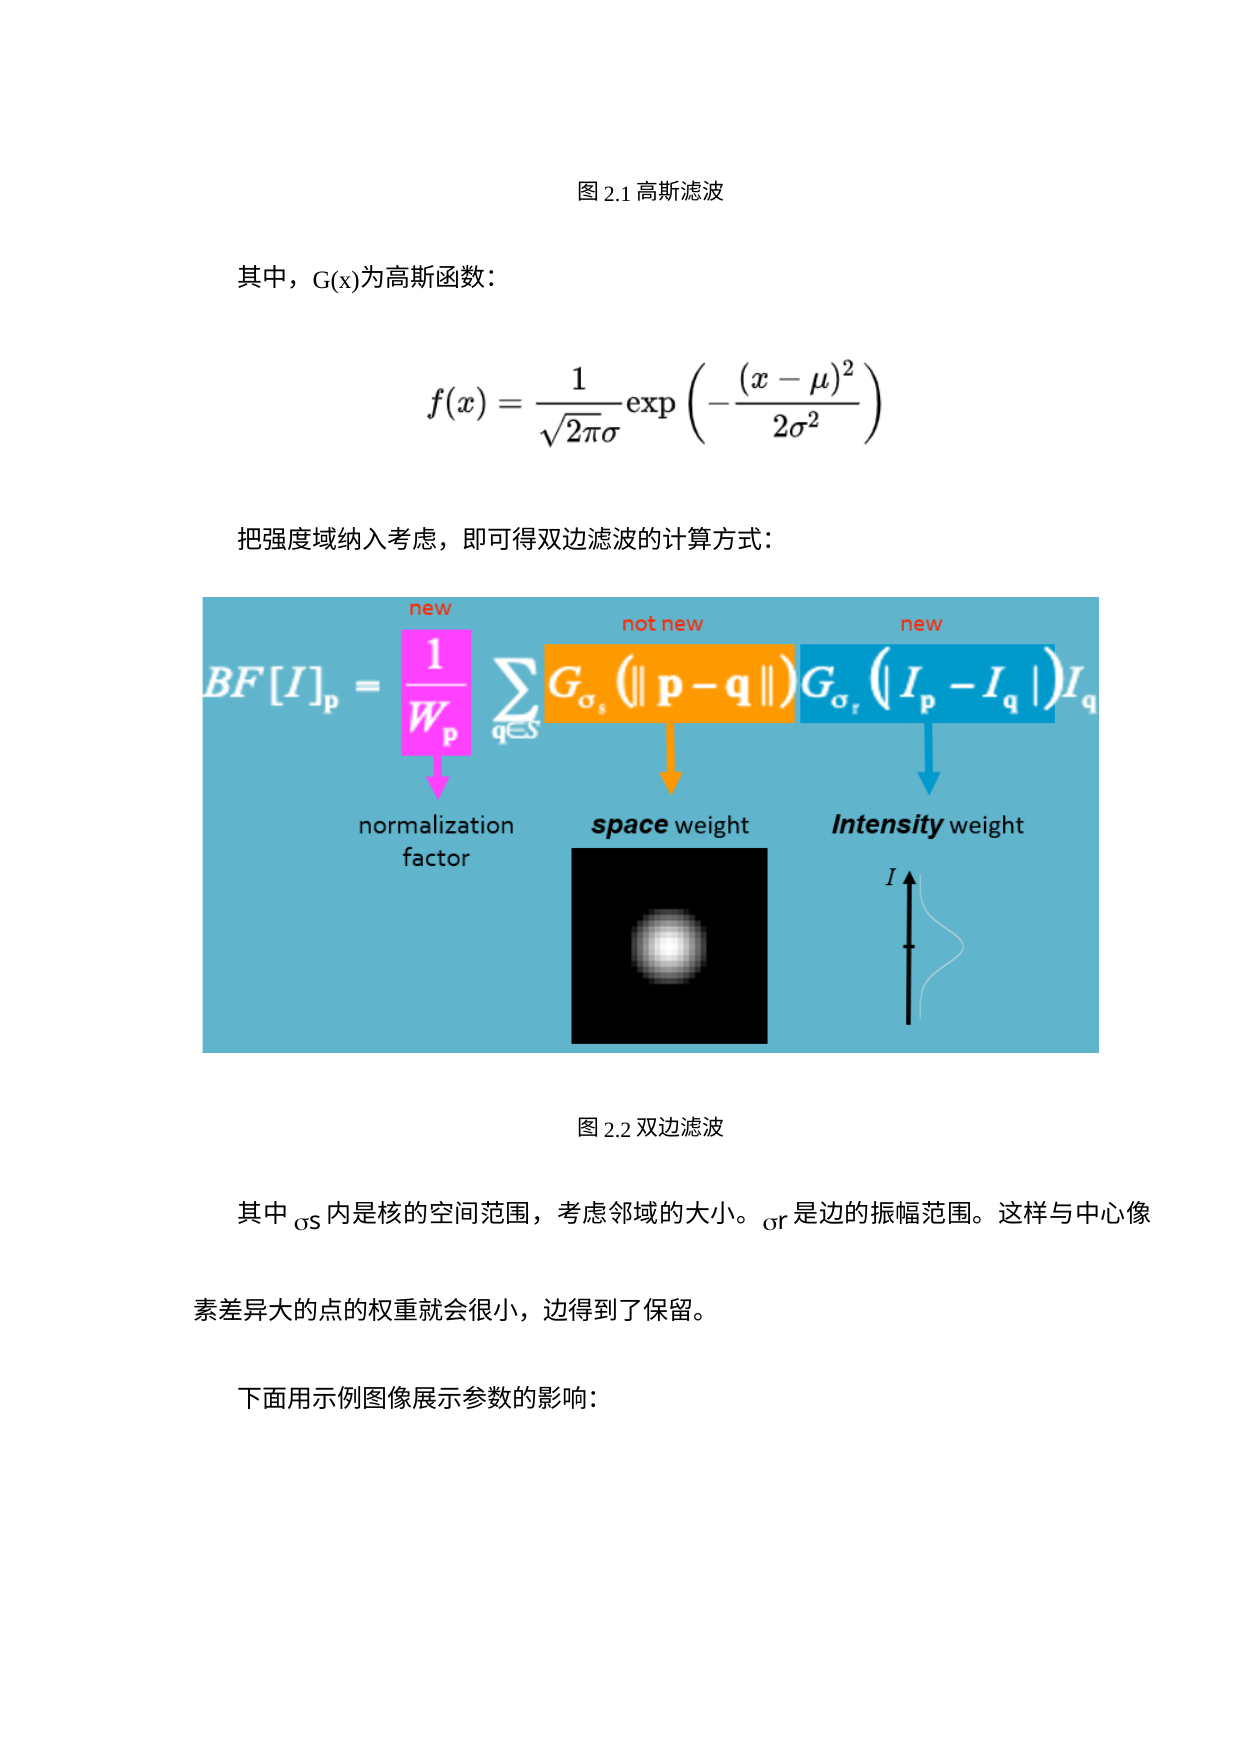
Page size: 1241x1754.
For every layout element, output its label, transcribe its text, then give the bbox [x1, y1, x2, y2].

text 下面用示例图像展示参数的影响： [194, 1368, 1152, 1433]
picture [397, 335, 904, 469]
picture [202, 597, 1099, 1053]
text 其中ss内是核的空间范围，考虑邻域的大小。sr是边的振幅范围。这样与中心像素差异大的点的权重就会很小，边得到了保留。 [194, 1183, 1152, 1346]
text 图2.1 高斯滤波 [150, 162, 1152, 227]
text 其中，G(x)为高斯函数： [194, 247, 1152, 312]
text 把强度域纳入考虑，即可得双边滤波的计算方式： [194, 510, 1152, 575]
text 图2.2 双边滤波 [150, 1098, 1152, 1163]
